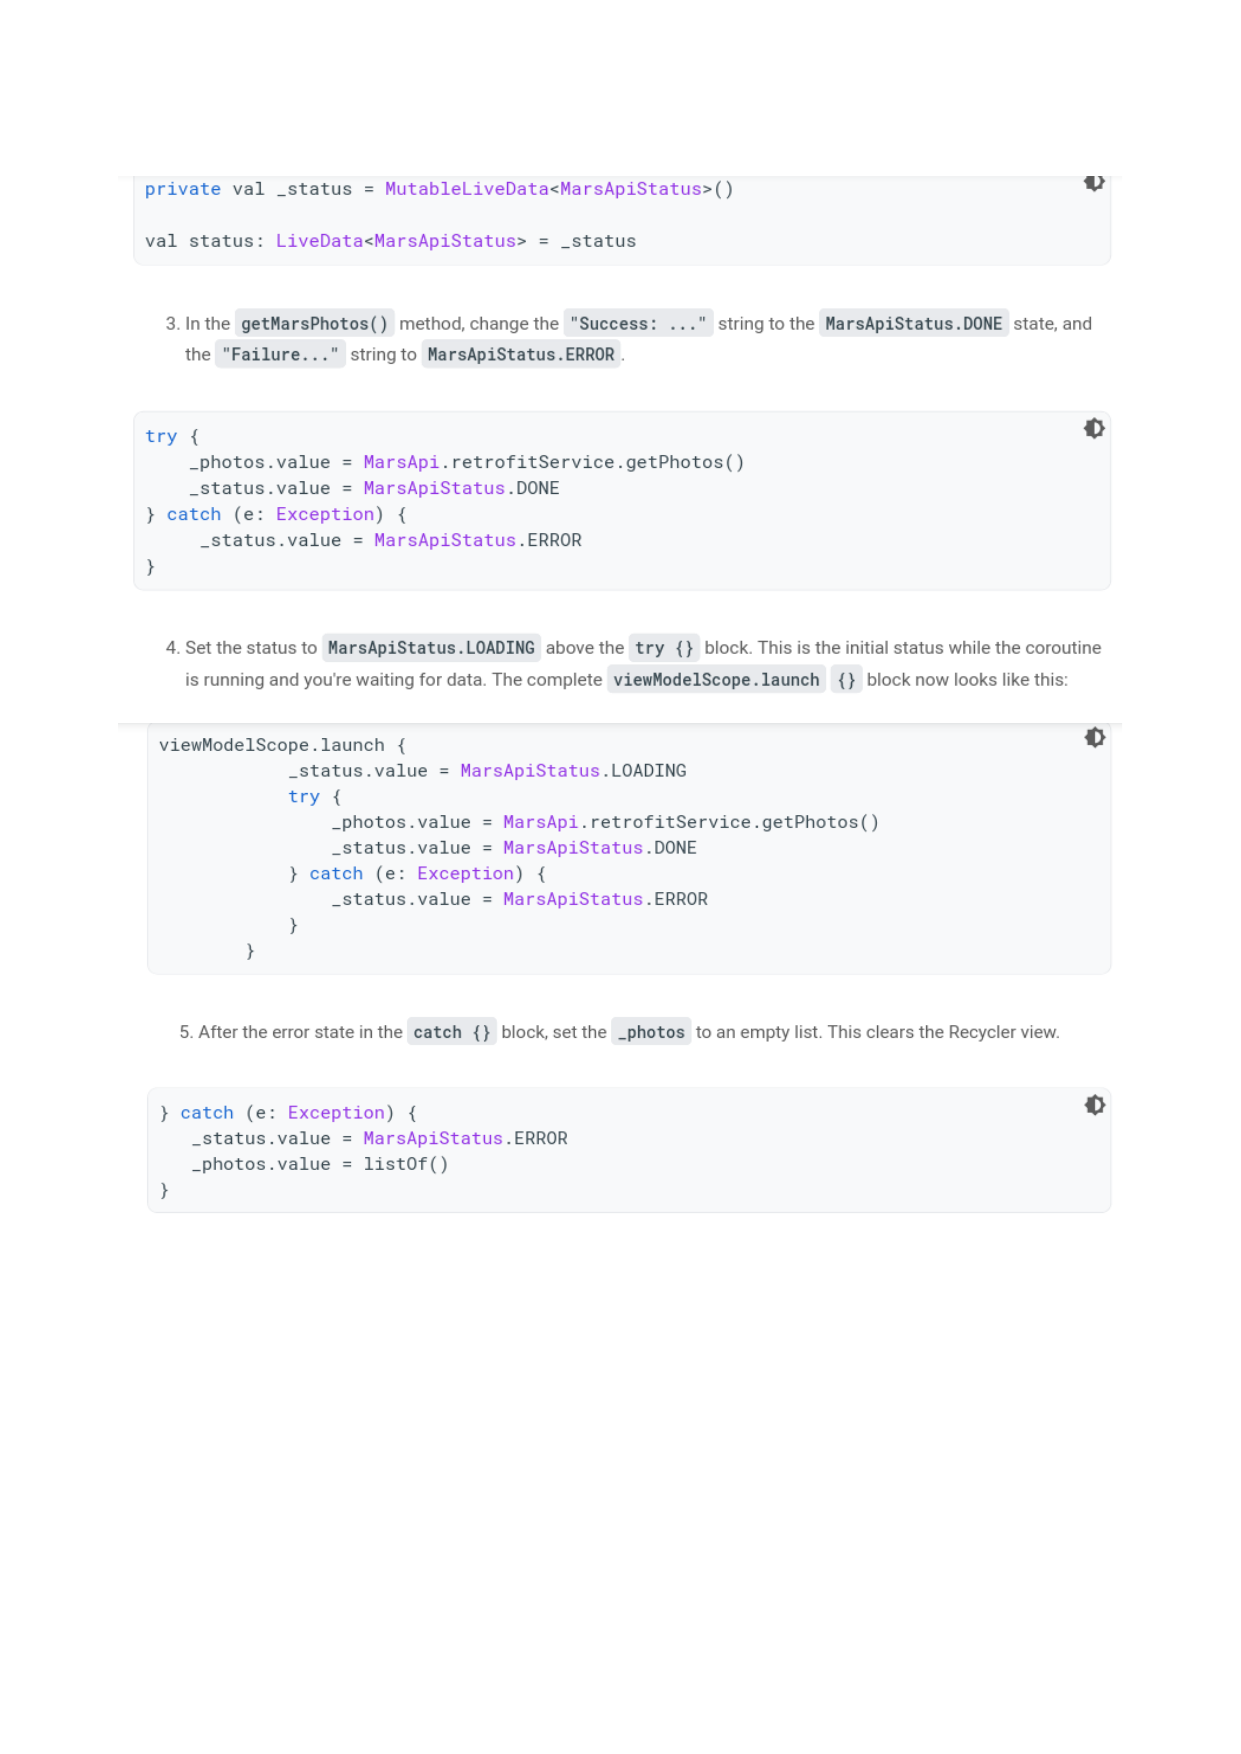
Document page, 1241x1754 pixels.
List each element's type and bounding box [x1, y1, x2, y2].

picture [118, 723, 1123, 1233]
picture [118, 176, 1123, 700]
